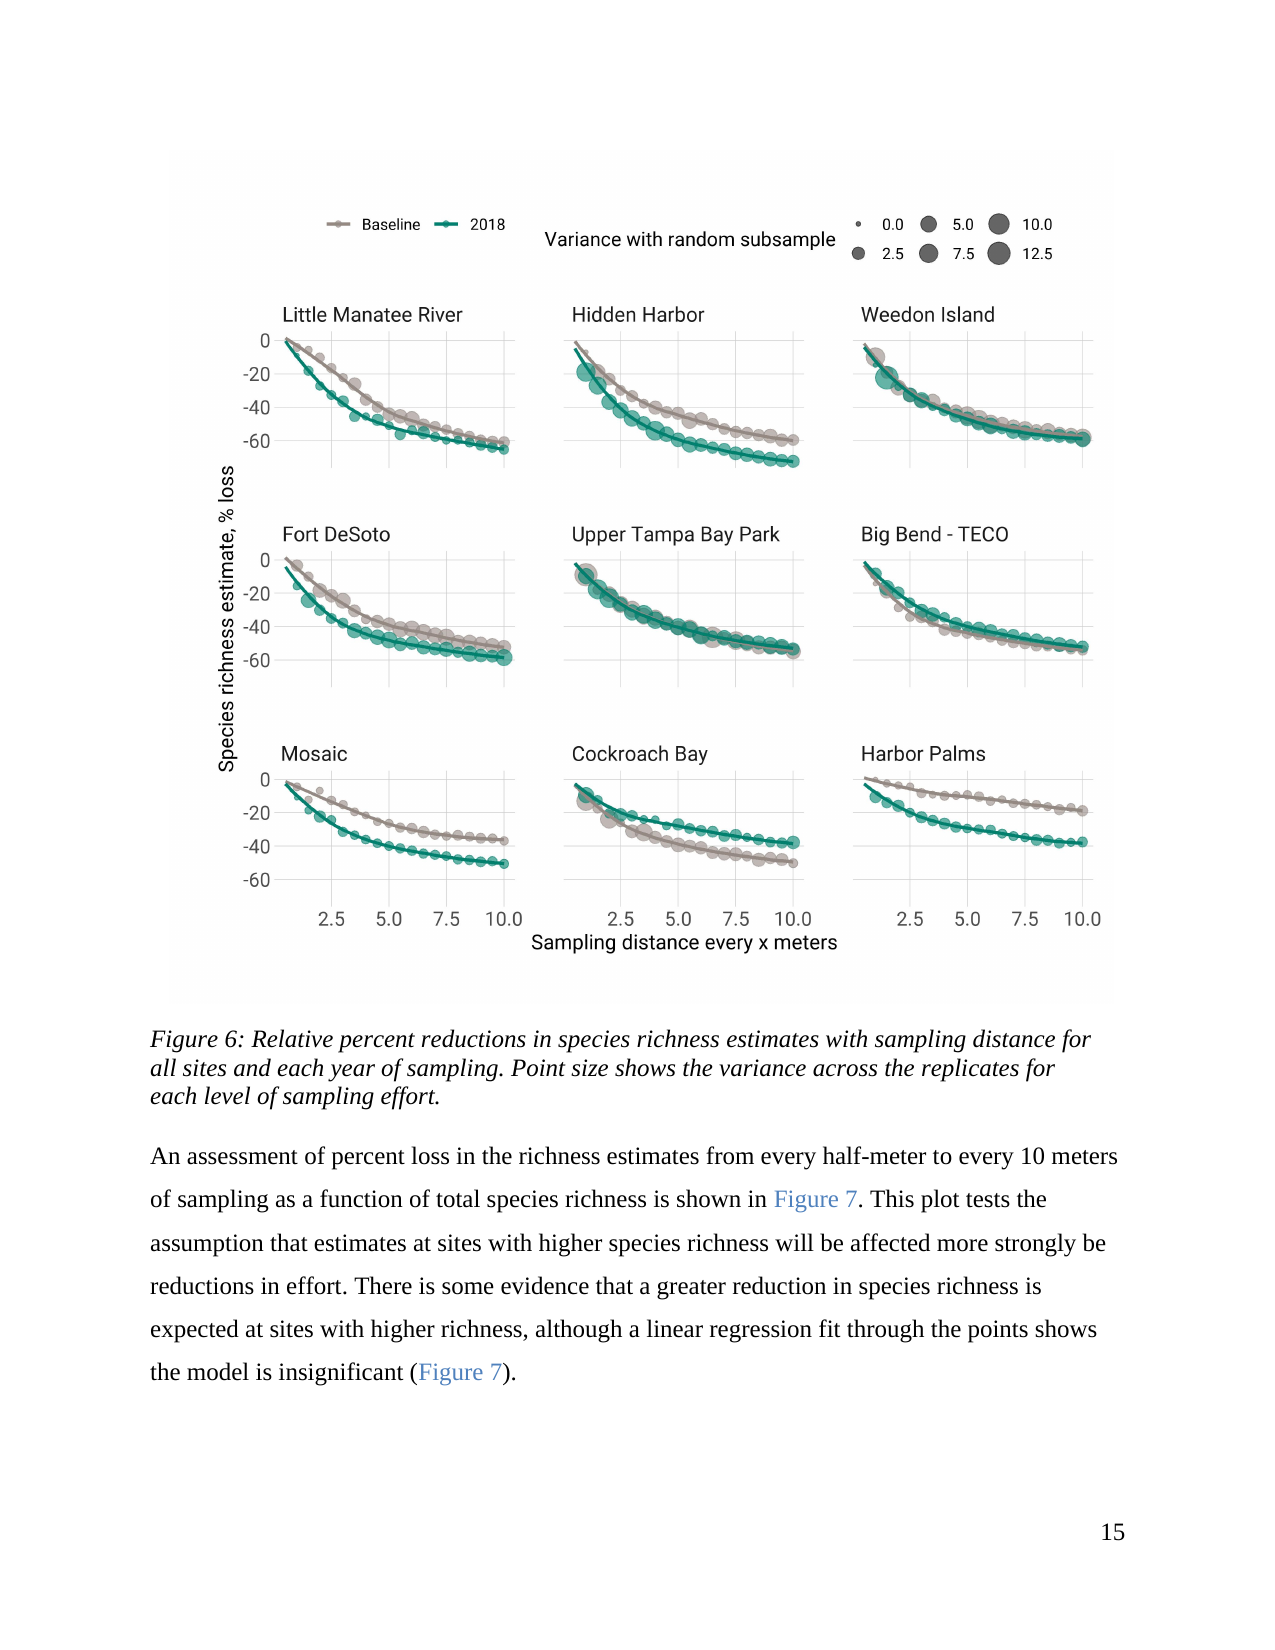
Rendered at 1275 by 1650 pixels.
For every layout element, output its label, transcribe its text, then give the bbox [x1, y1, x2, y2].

text An assessment of percent loss in the richness estimates from every half-meter to every 10 meters of sampling as a function of total species richness is shown in Figure 7. This plot tests the assumption that estimates at sites with higher species richness will be affected more strongly be reductions in effort. There is some evidence that a greater reduction in species richness is expected at sites with higher richness, although a linear regression fit through the points shows the model is insignificant (Figure 7). [150, 1141, 1125, 1386]
table_header Figure 6: Relative percent reductions in species richness estimates with sampling distance for all sites and each year of sampling. Point size shows the variance across the replicates for each level of sampling effort. [139, 150, 1114, 1123]
picture [168, 150, 1114, 1004]
